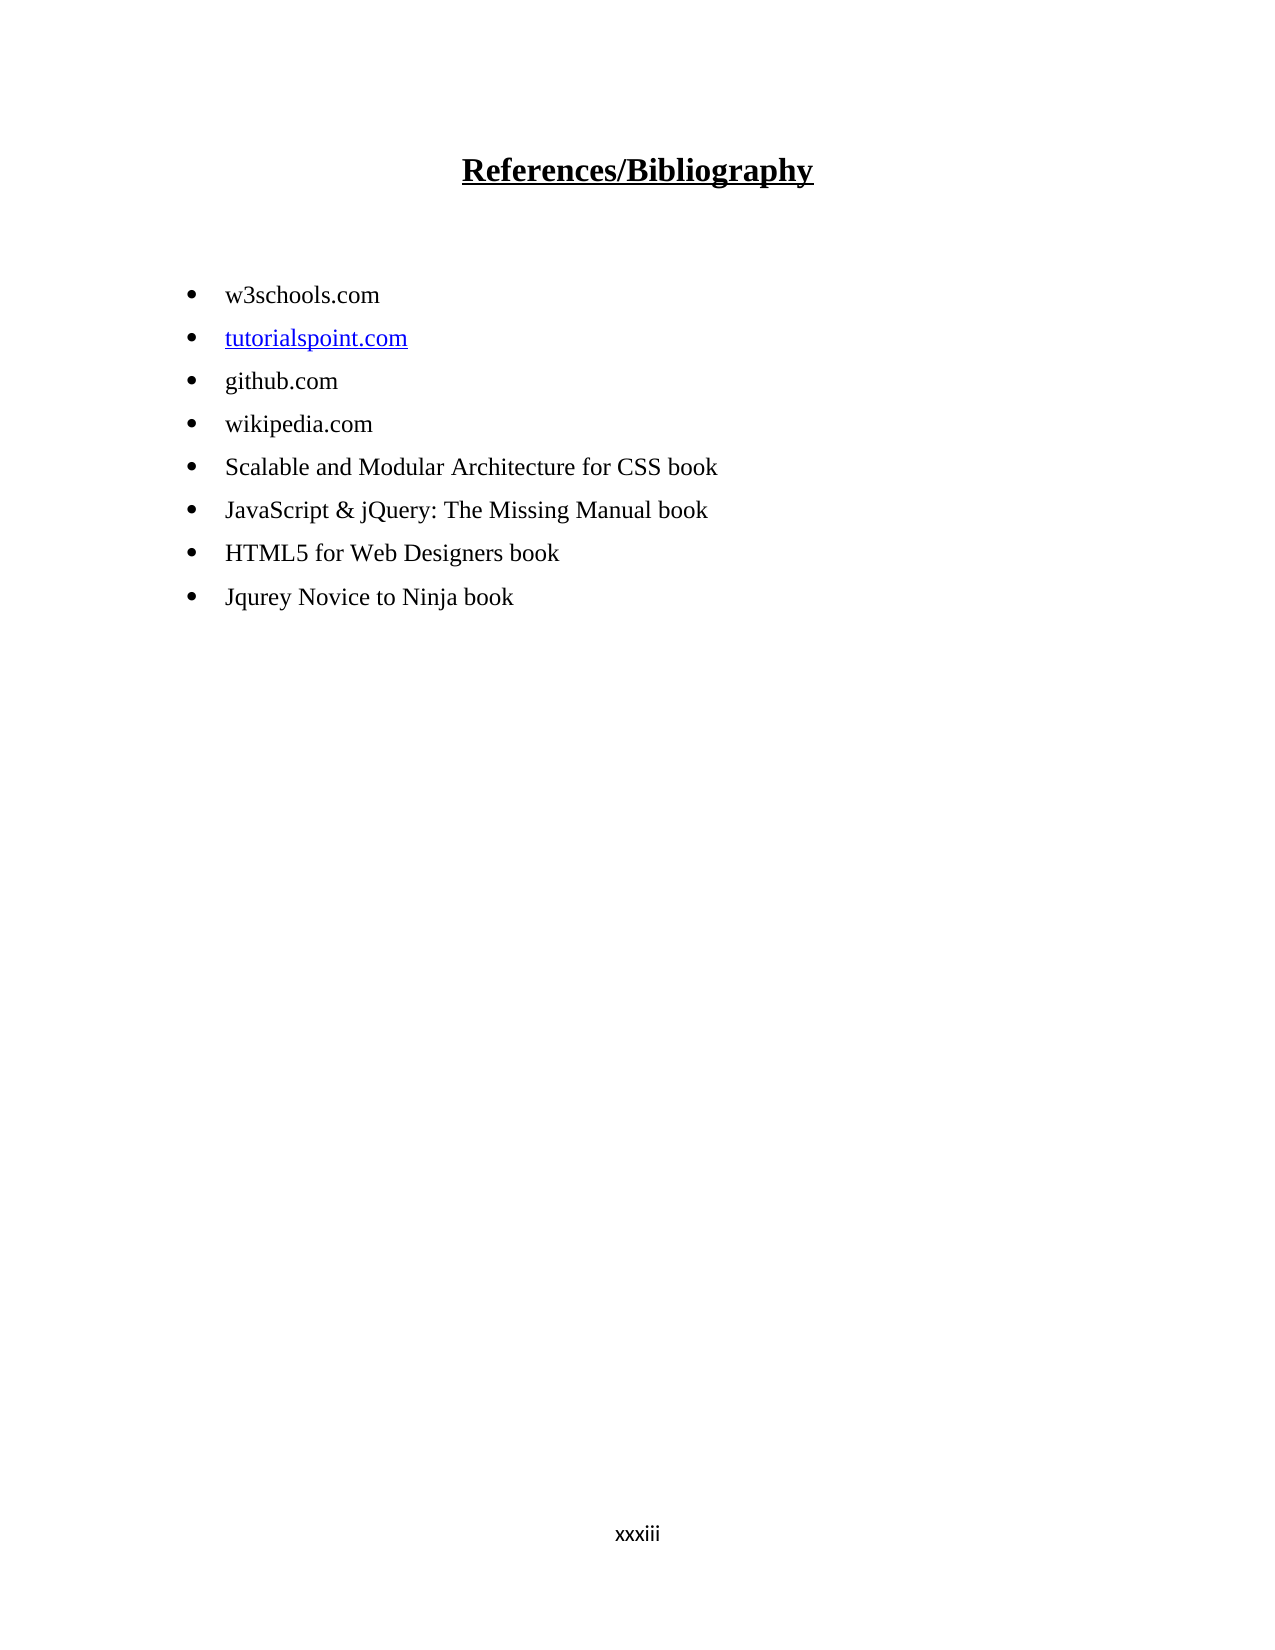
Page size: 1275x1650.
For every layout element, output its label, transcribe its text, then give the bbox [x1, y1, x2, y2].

list Jqurey Novice to Ninja book [187, 582, 1125, 610]
list wikipedia.com [187, 409, 1125, 438]
list Scalable and Modular Architecture for CSS book [187, 452, 1125, 481]
list JavaScript & jQuery: The Missing Manual book [187, 495, 1125, 524]
text References/Bibliography [150, 150, 1125, 188]
list tutorialspoint.com [187, 323, 1125, 352]
list w3schools.com [187, 280, 1125, 308]
list github.com [187, 366, 1125, 395]
list HTML5 for Web Designers book [187, 538, 1125, 567]
